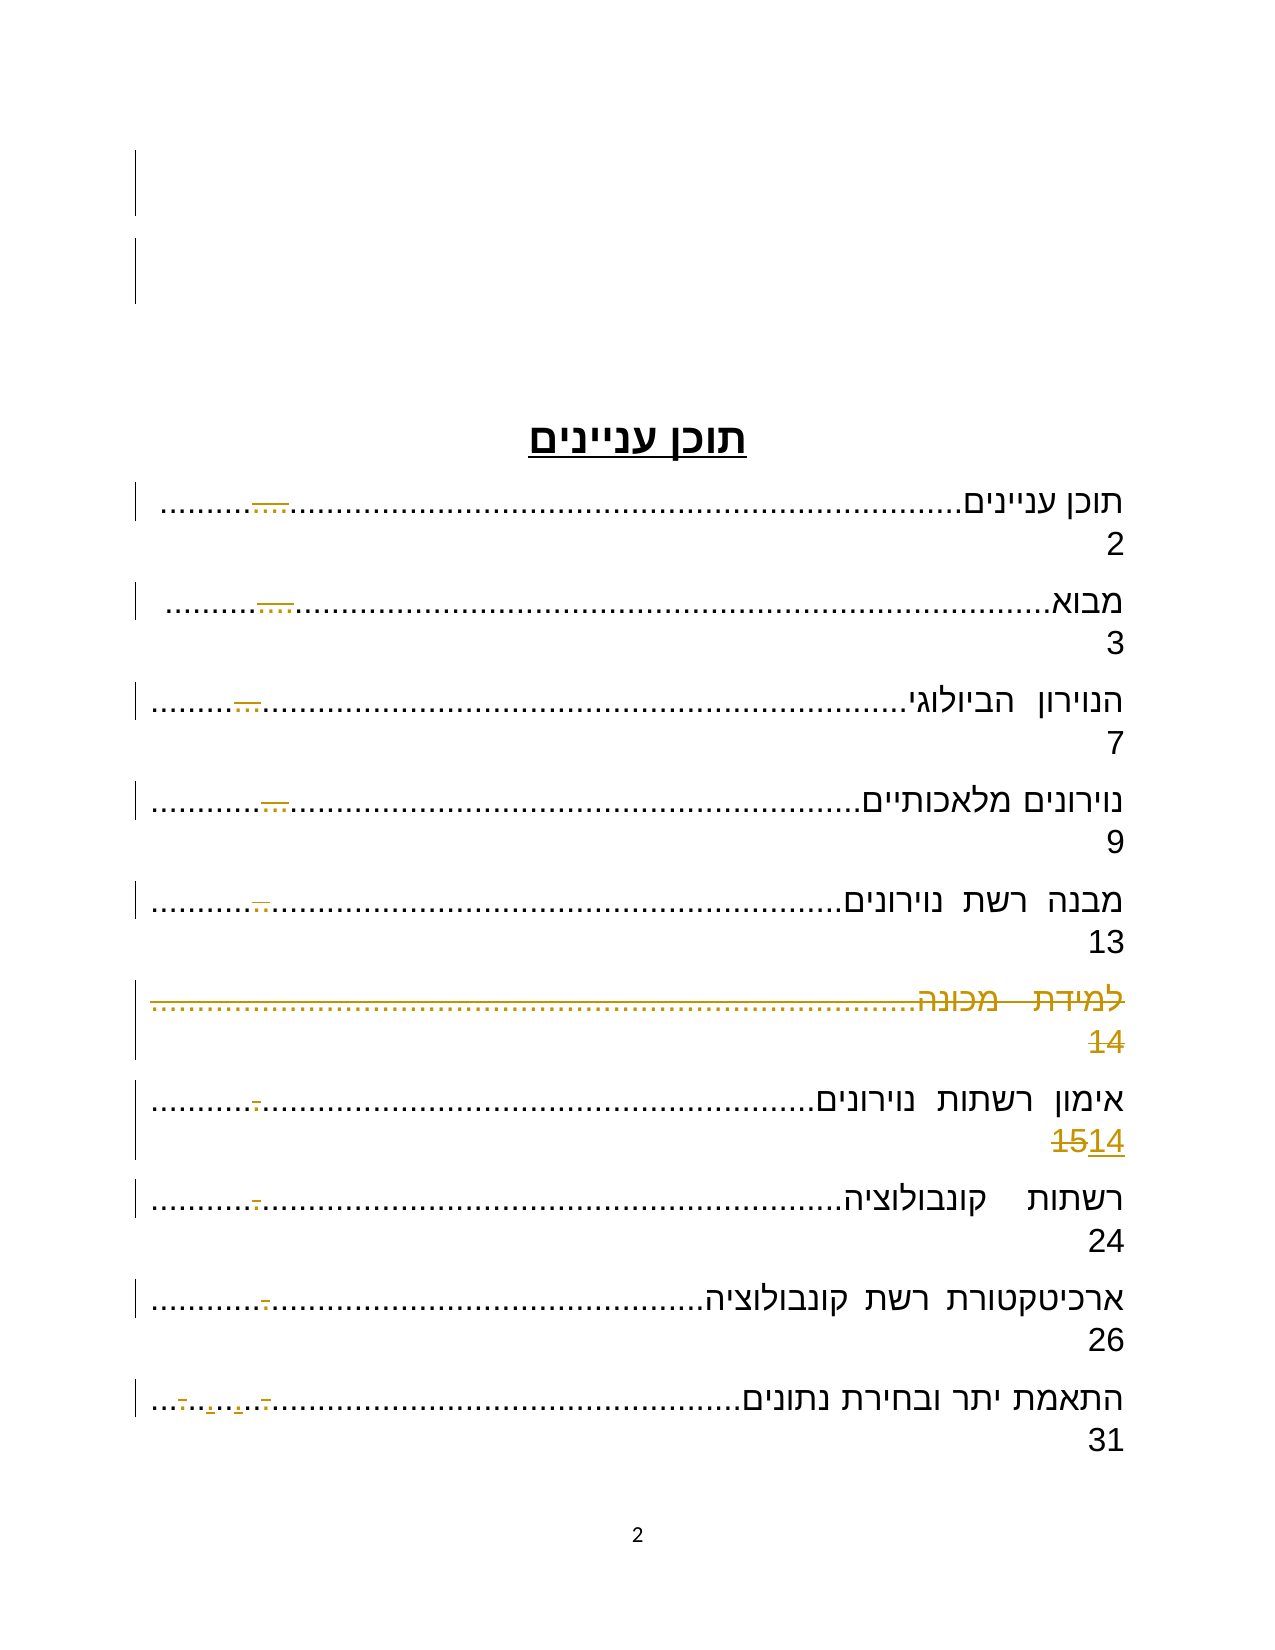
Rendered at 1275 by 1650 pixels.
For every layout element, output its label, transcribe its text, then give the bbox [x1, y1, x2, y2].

text התאמת יתר ובחירת נתונים............................................................31 [150, 1379, 1125, 1458]
text תוכן עניינים...................................................................................2 [150, 482, 1125, 562]
text אימון רשתות נוירונים....................................................................... [150, 1080, 1125, 1160]
text רשתות קונבולוציה..........................................................................24 [150, 1179, 1125, 1259]
text מבוא............................................................................................3 [150, 582, 1125, 662]
text ארכיטקטורת רשת קונבולוציה...........................................................26 [150, 1279, 1125, 1359]
text הנוירון הביולוגי...............................................................................7 [150, 682, 1125, 761]
text נוירונים מלאכותיים..........................................................................9 [150, 781, 1125, 861]
text מבנה רשת נוירונים.........................................................................13 [150, 881, 1125, 961]
text תוכן עניינים [150, 414, 1125, 462]
